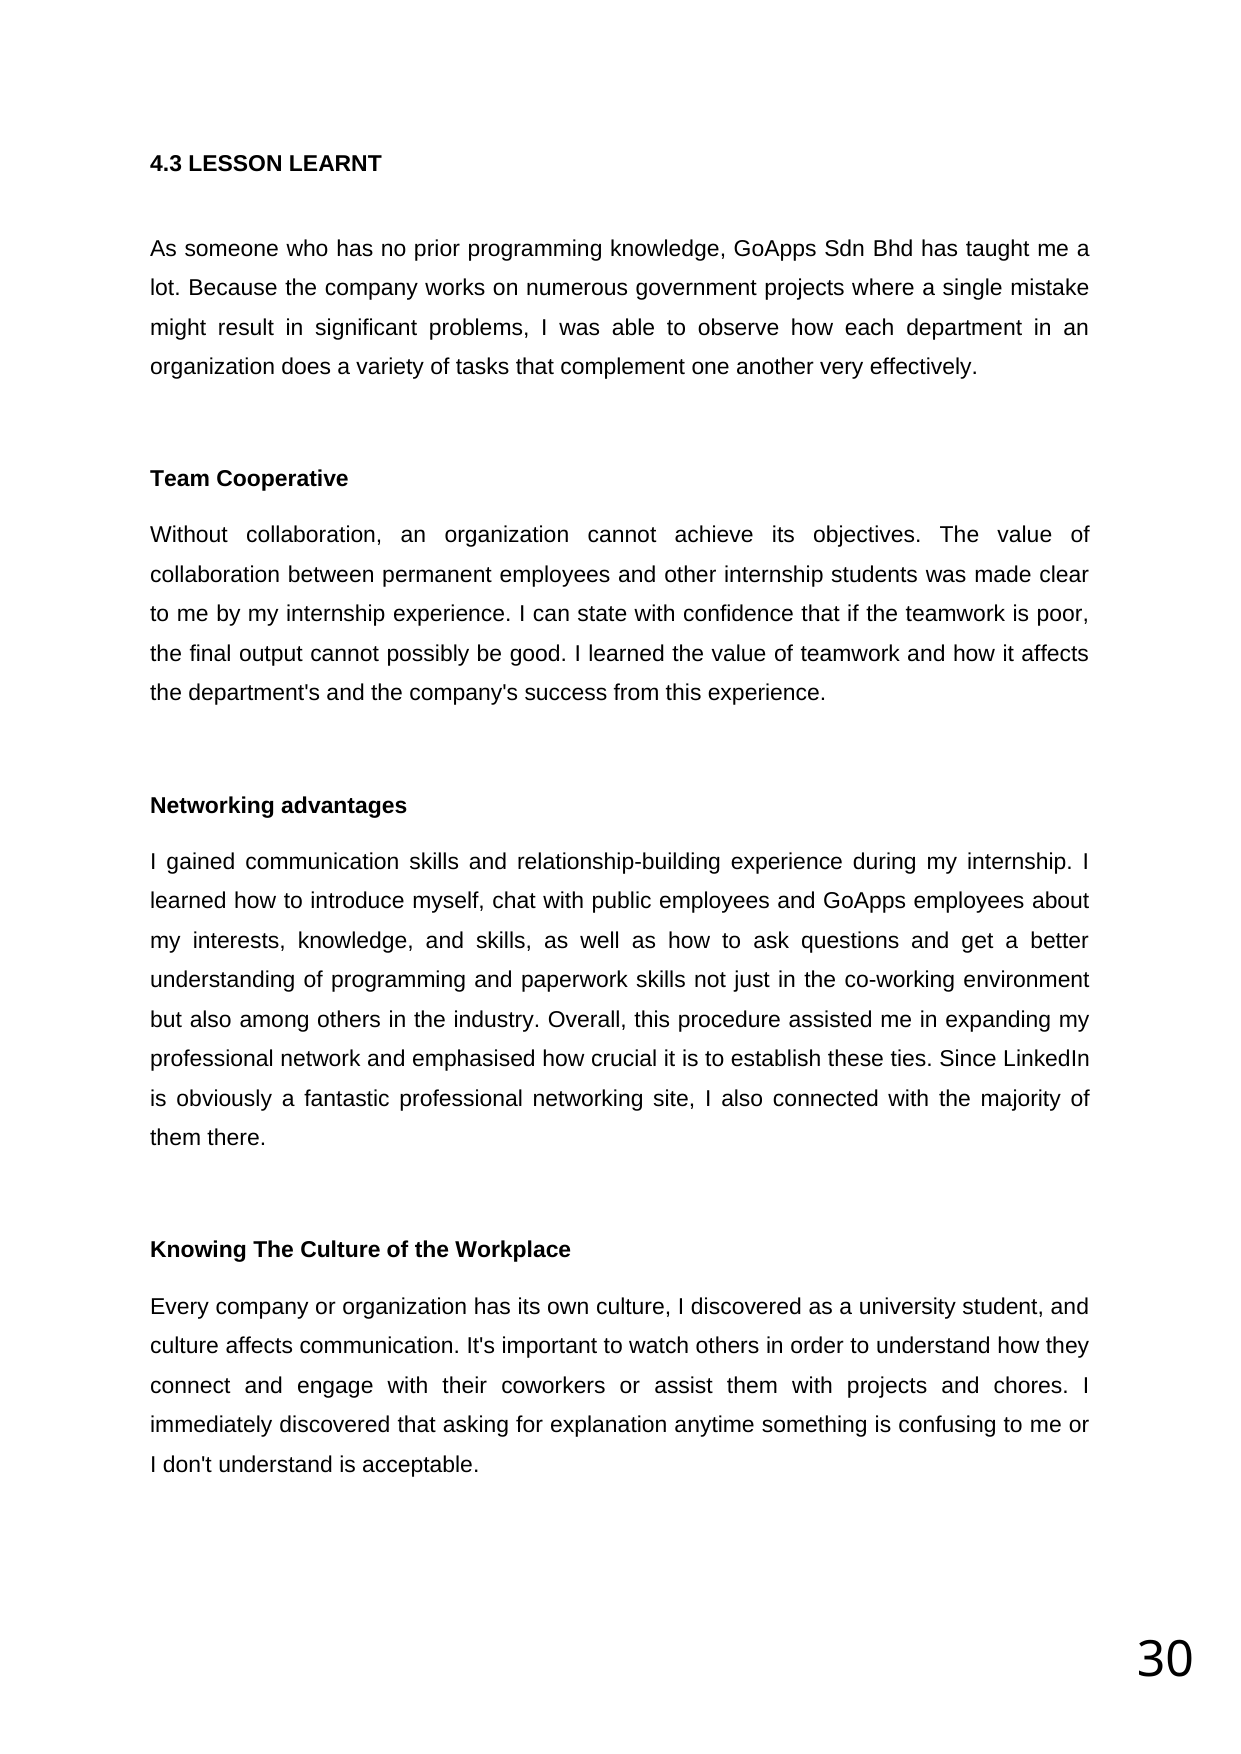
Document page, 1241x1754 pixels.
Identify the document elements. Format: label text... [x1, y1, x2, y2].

text Networking advantages [150, 792, 1090, 818]
text Every company or organization has its own culture, I discovered as a university student, and culture affects communication. It's important to watch others in order to understand how they connect and engage with their coworkers or assist them with projects and chores. I immediately discovered that asking for explanation anytime something is confusing to me or I don't understand is acceptable. [150, 1293, 1090, 1477]
text As someone who has no prior programming knowledge, GoApps Sdn Bhd has taught me a lot. Because the company works on numerous government projects where a single mistake might result in significant problems, I was able to observe how each department in an organization does a variety of tasks that complement one another very effectively. [150, 234, 1090, 379]
text Knowing The Culture of the Workplace [150, 1236, 1090, 1263]
text Team Cooperative [150, 465, 1090, 492]
text Without collaboration, an organization cannot achieve its objectives. The value of collaboration between permanent employees and other internship students was made clear to me by my internship experience. I can state with confidence that if the teamwork is poor, the final output cannot possibly be good. I learned the value of teamwork and how it affects the department's and the company's success from this experience. [150, 521, 1090, 706]
subtitle 4.3 LESSON LEARNT [150, 150, 1090, 176]
text I gained communication skills and relationship-building experience during my internship. I learned how to introduce myself, chat with public employees and GoApps employees about my interests, knowledge, and skills, as well as how to ask questions and get a better understanding of programming and paperwork skills not just in the co-working environment but also among others in the industry. Overall, this procedure assisted me in expanding my professional network and emphasised how crucial it is to establish these ties. Since LinkedIn is obviously a fantastic professional networking site, I also connected with the majority of them there. [150, 848, 1090, 1151]
